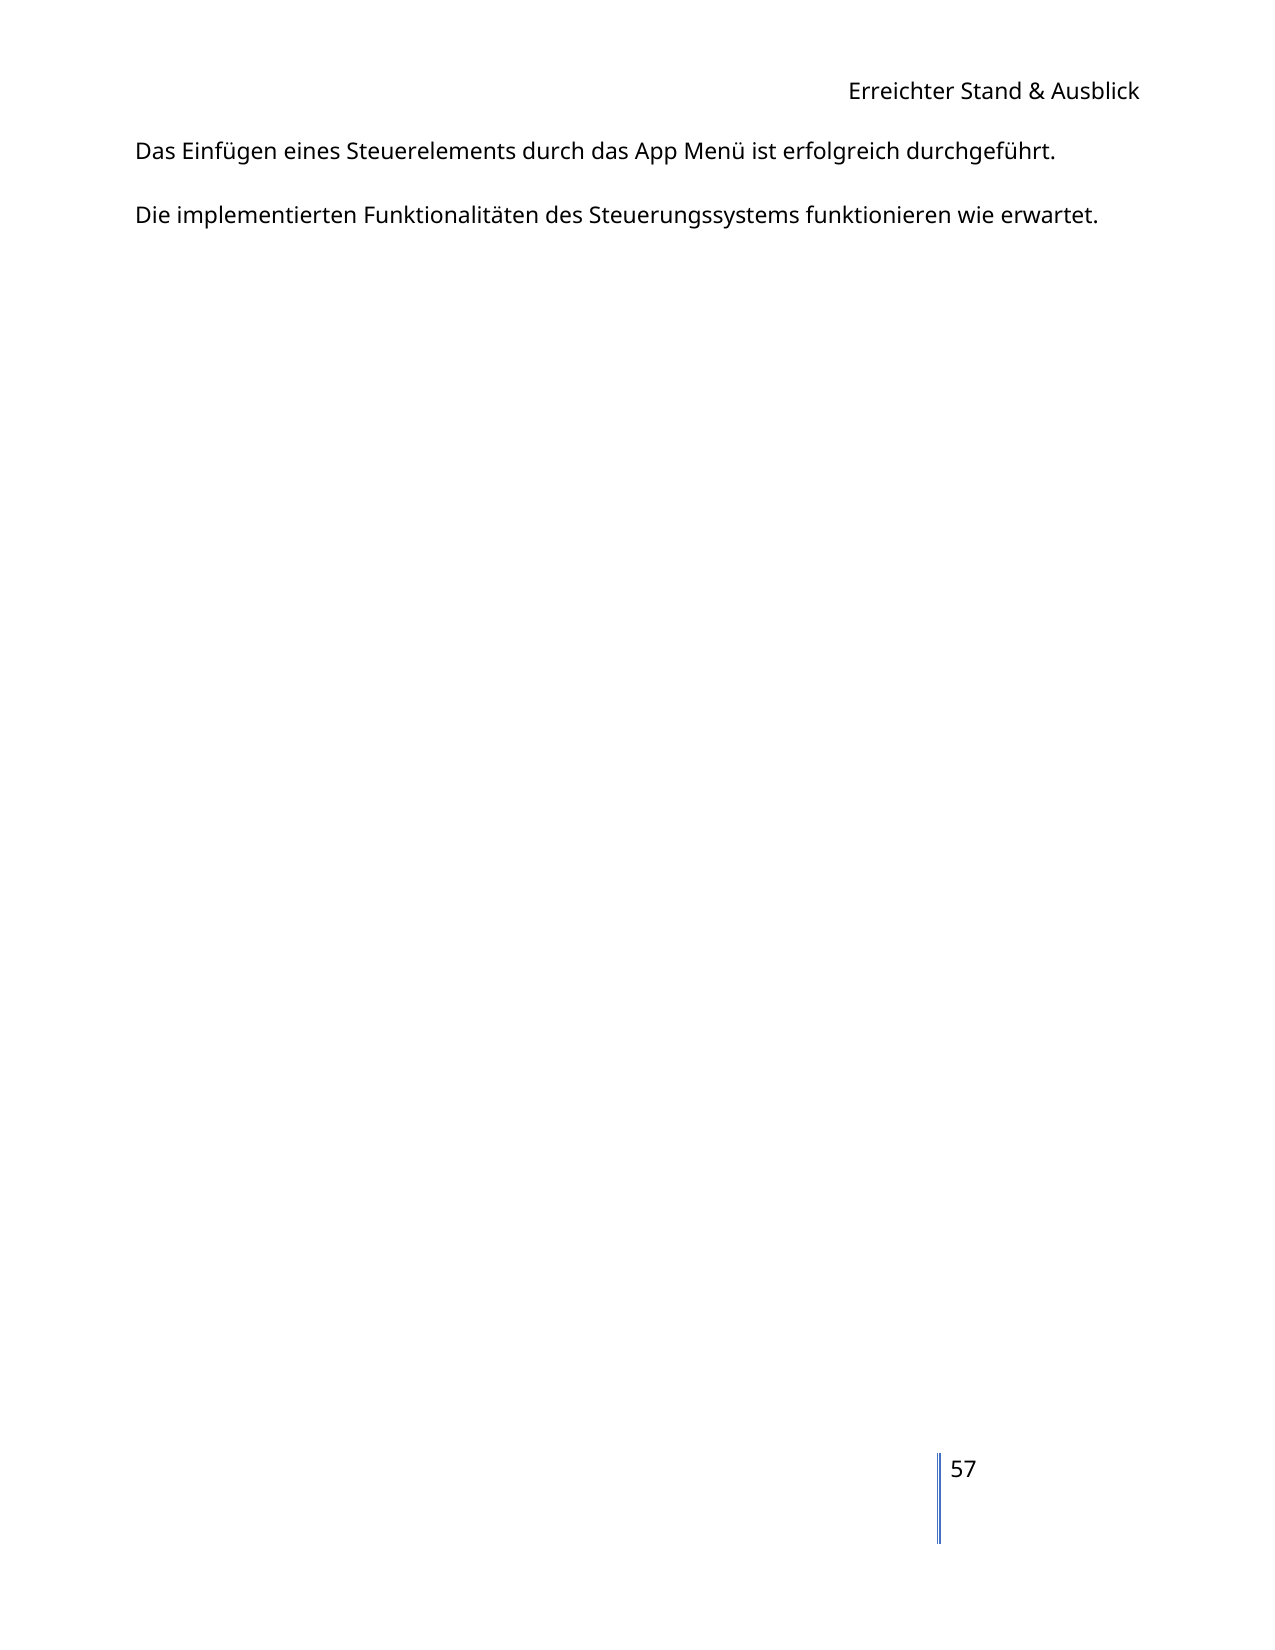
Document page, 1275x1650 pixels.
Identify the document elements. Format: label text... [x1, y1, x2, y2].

text Die implementierten Funktionalitäten des Steuerungssystems funktionieren wie erwartet. [135, 198, 1140, 230]
text Das Einfügen eines Steuerelements durch das App Menü ist erfolgreich durchgeführt. [135, 135, 1140, 166]
